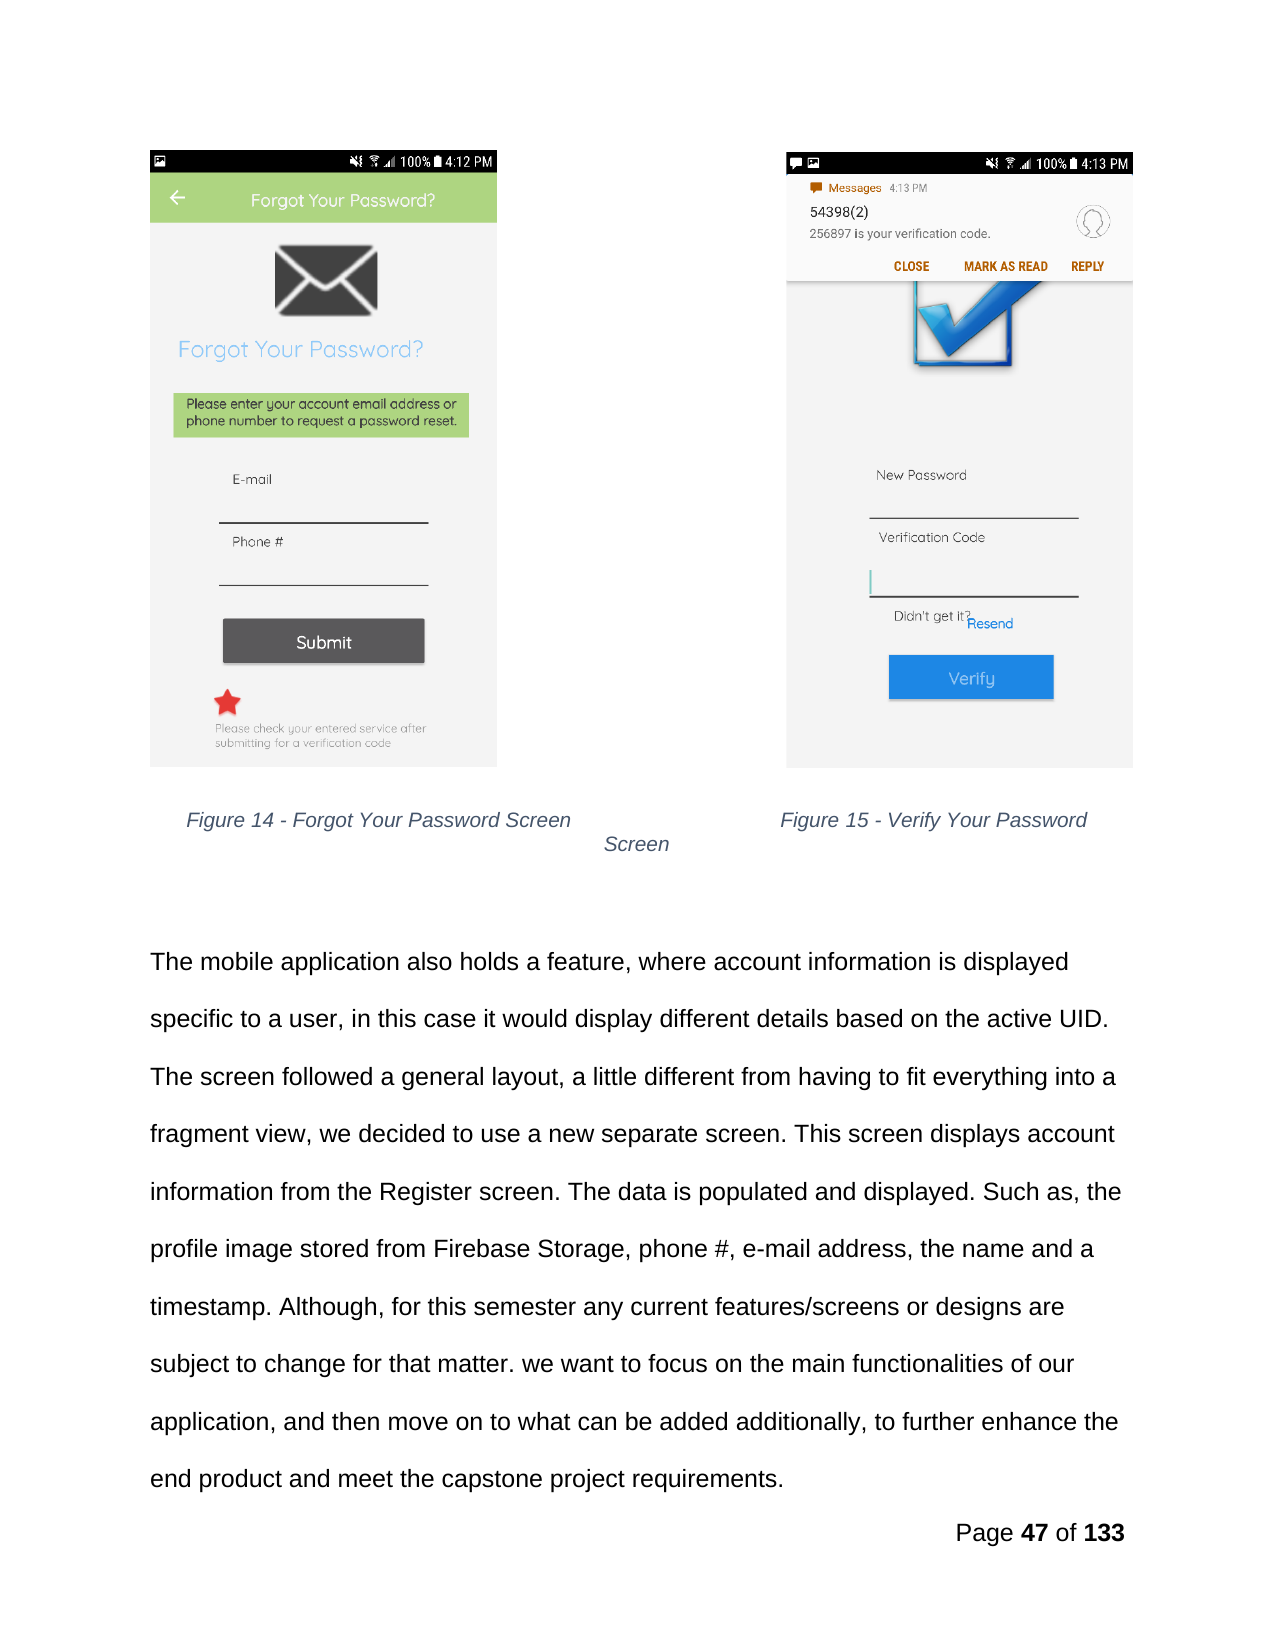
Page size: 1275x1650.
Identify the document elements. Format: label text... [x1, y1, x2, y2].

text The mobile application also holds a feature, where account information is displayed specific to a user, in this case it would display different details based on the active UID. The screen followed a general layout, a little different from having to fit everything into a fragment view, we decided to use a new separate screen. This screen displays account information from the Register screen. The data is populated and displayed. Such as, the profile image stored from Firebase Storage, phone #, e-mail address, the name and a timestamp. Although, for this semester any current features/screens or designs are subject to change for that matter. we want to focus on the main functionalities of our application, and then move on to what can be added additionally, to further enhance the end product and meet the capstone project requirements. [150, 947, 1125, 1493]
picture [786, 152, 1133, 768]
text Figure 14 - Forgot Your Password Screen Figure 15 - Verify Your Password Screen [150, 808, 1125, 856]
picture [150, 150, 497, 767]
